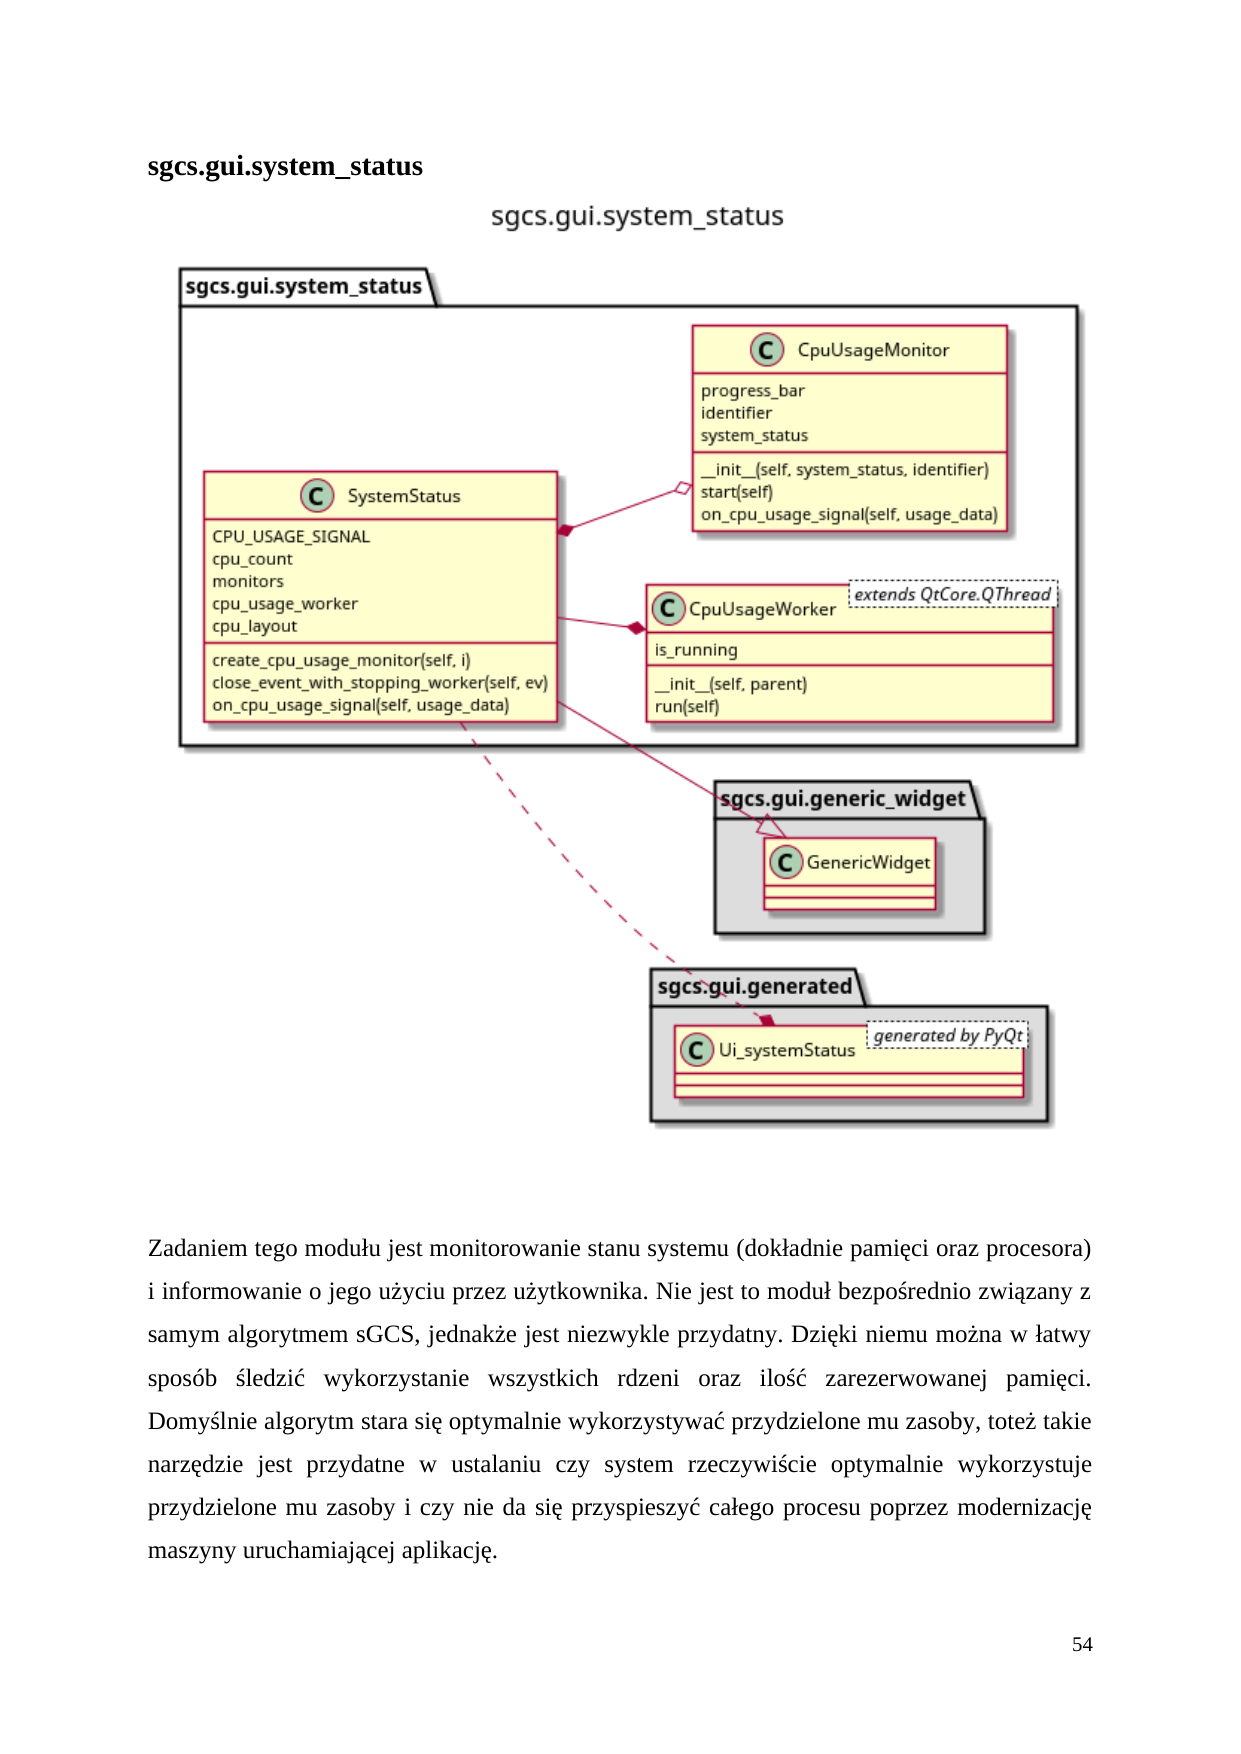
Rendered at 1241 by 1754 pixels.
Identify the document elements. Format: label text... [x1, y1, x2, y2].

text Zadaniem tego modułu jest monitorowanie stanu systemu (dokładnie pamięci oraz procesora) i informowanie o jego użyciu przez użytkownika. Nie jest to moduł bezpośrednio związany z samym algorytmem sGCS, jednakże jest niezwykle przydatny. Dzięki niemu można w łatwy sposób śledzić wykorzystanie wszystkich rdzeni oraz ilość zarezerwowanej pamięci. Domyślnie algorytm stara się optymalnie wykorzystywać przydzielone mu zasoby, toteż takie narzędzie jest przydatne w ustalaniu czy system rzeczywiście optymalnie wykorzystuje przydzielone mu zasoby i czy nie da się przyspieszyć całego procesu poprzez modernizację maszyny uruchamiającej aplikację. [148, 1233, 1093, 1564]
picture [147, 197, 1093, 1137]
text sgcs.gui.system_status [148, 148, 1093, 181]
